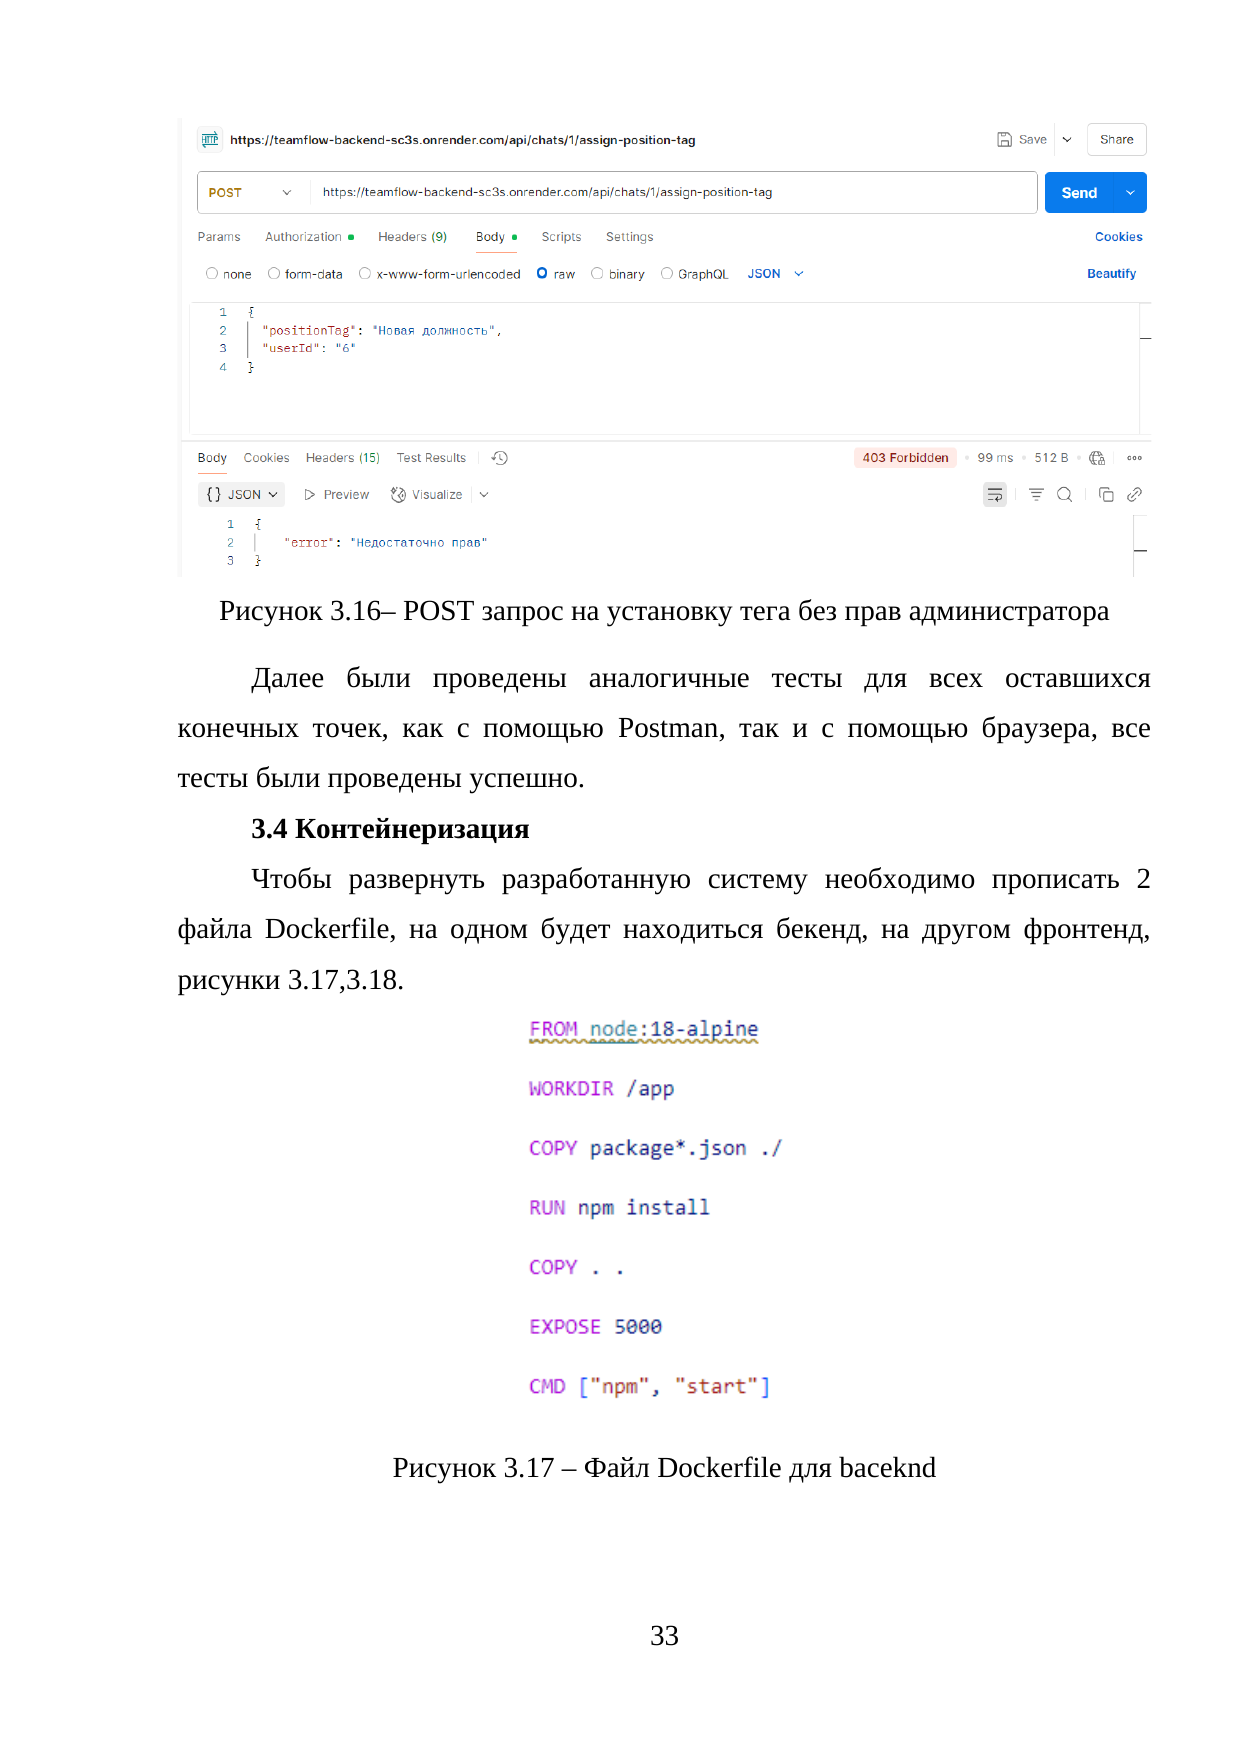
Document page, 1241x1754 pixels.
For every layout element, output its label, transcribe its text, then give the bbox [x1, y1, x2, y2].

text Рисунок 3.17 – Файл Dockerfile для baceknd [177, 1450, 1152, 1484]
text Далее были проведены аналогичные тесты для всех оставшихся конечных точек, как с помощью Postman, так и с помощью браузера, все тесты были проведены успешно. [177, 660, 1152, 794]
text Рисунок 3.16– POST запрос на установку тега без прав администратора [177, 593, 1152, 626]
text Чтобы развернуть разработанную систему необходимо прописать 2 файла Dockerfile, на одном будет находиться бекенд, на другом фронтенд, рисунки 3.17,3.18. [177, 861, 1152, 995]
picture [509, 1012, 819, 1417]
picture [177, 118, 1152, 577]
text 3.4 Контейнеризация [177, 811, 1152, 844]
